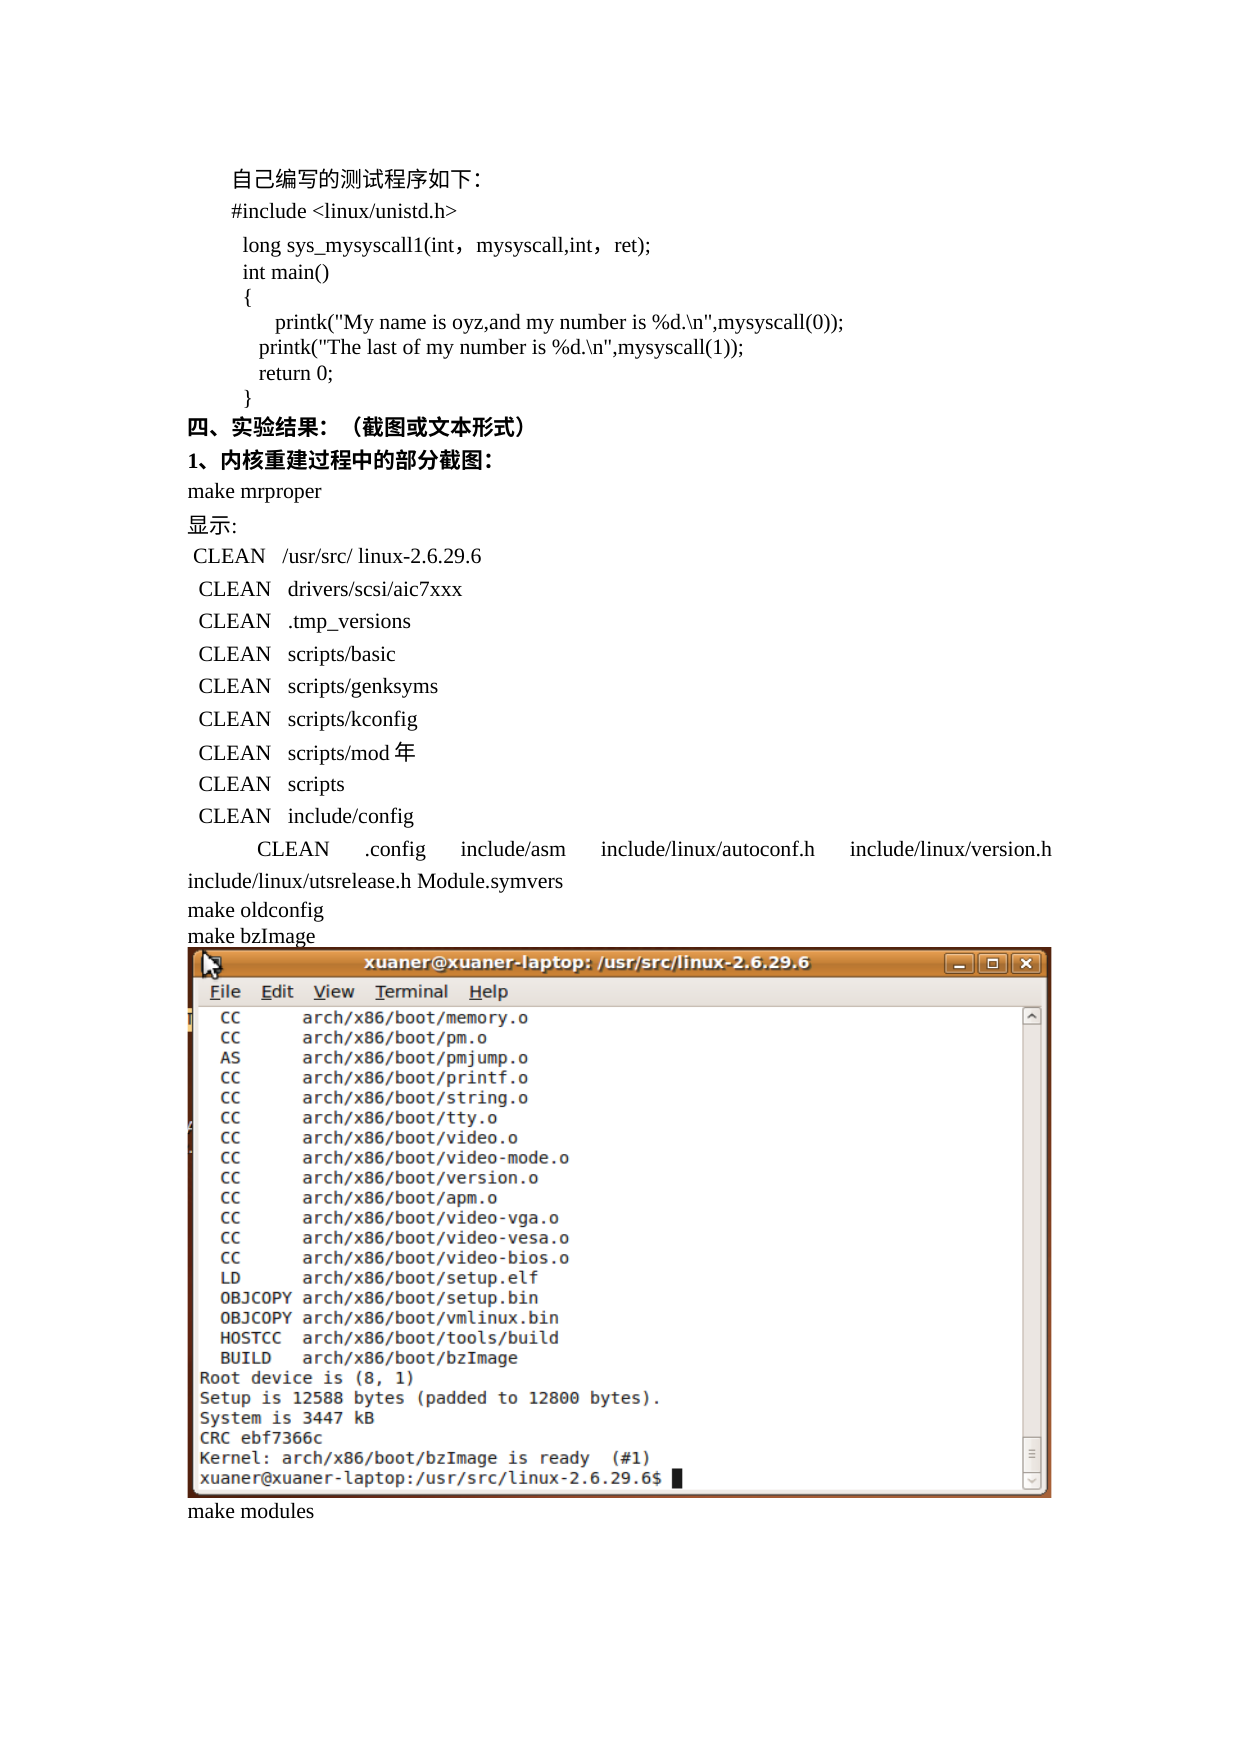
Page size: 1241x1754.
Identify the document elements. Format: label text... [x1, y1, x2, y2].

text make mrproper [187, 475, 1053, 507]
text 显示: [187, 507, 1053, 540]
text CLEAN scripts/kconfig [187, 702, 1053, 735]
text #include <linux/unistd.h> [187, 194, 1053, 227]
text { [242, 284, 998, 309]
text } [242, 385, 998, 410]
text CLEAN .config include/asm include/linux/autoconf.h include/linux/version.h include/linux/utsrelease.h Module.symvers [187, 832, 1053, 897]
text make oldconfig [187, 897, 998, 923]
text CLEAN drivers/scsi/aic7xxx [187, 572, 1053, 605]
text CLEAN scripts/mod年 [187, 735, 1053, 767]
picture [187, 947, 1052, 1498]
text CLEAN include/config [187, 800, 1053, 832]
text CLEAN scripts [187, 767, 1053, 800]
text CLEAN /usr/src/ linux-.6 [187, 540, 1053, 572]
text printk("My name is oyz,and my number is %d.\n",mysyscall(0)); [242, 309, 998, 334]
text return 0; [242, 359, 998, 385]
text int main() [242, 259, 998, 284]
text printk("The last of my number is %d.\n",mysyscall(1)); [242, 334, 998, 359]
text 四、实验结果：（截图或文本形式） [187, 410, 1053, 442]
text CLEAN scripts/genksyms [187, 670, 1053, 702]
text long sys_mysyscall1(int，mysyscall,int，ret); [242, 227, 998, 259]
text 1、内核重建过程中的部分截图： [187, 442, 1053, 475]
text 自己编写的测试程序如下： [187, 162, 1053, 194]
text CLEAN .tmp_versions [187, 605, 1053, 637]
text CLEAN scripts/basic [187, 637, 1053, 670]
text make bzImage [187, 923, 998, 947]
text make modules [187, 1498, 998, 1523]
